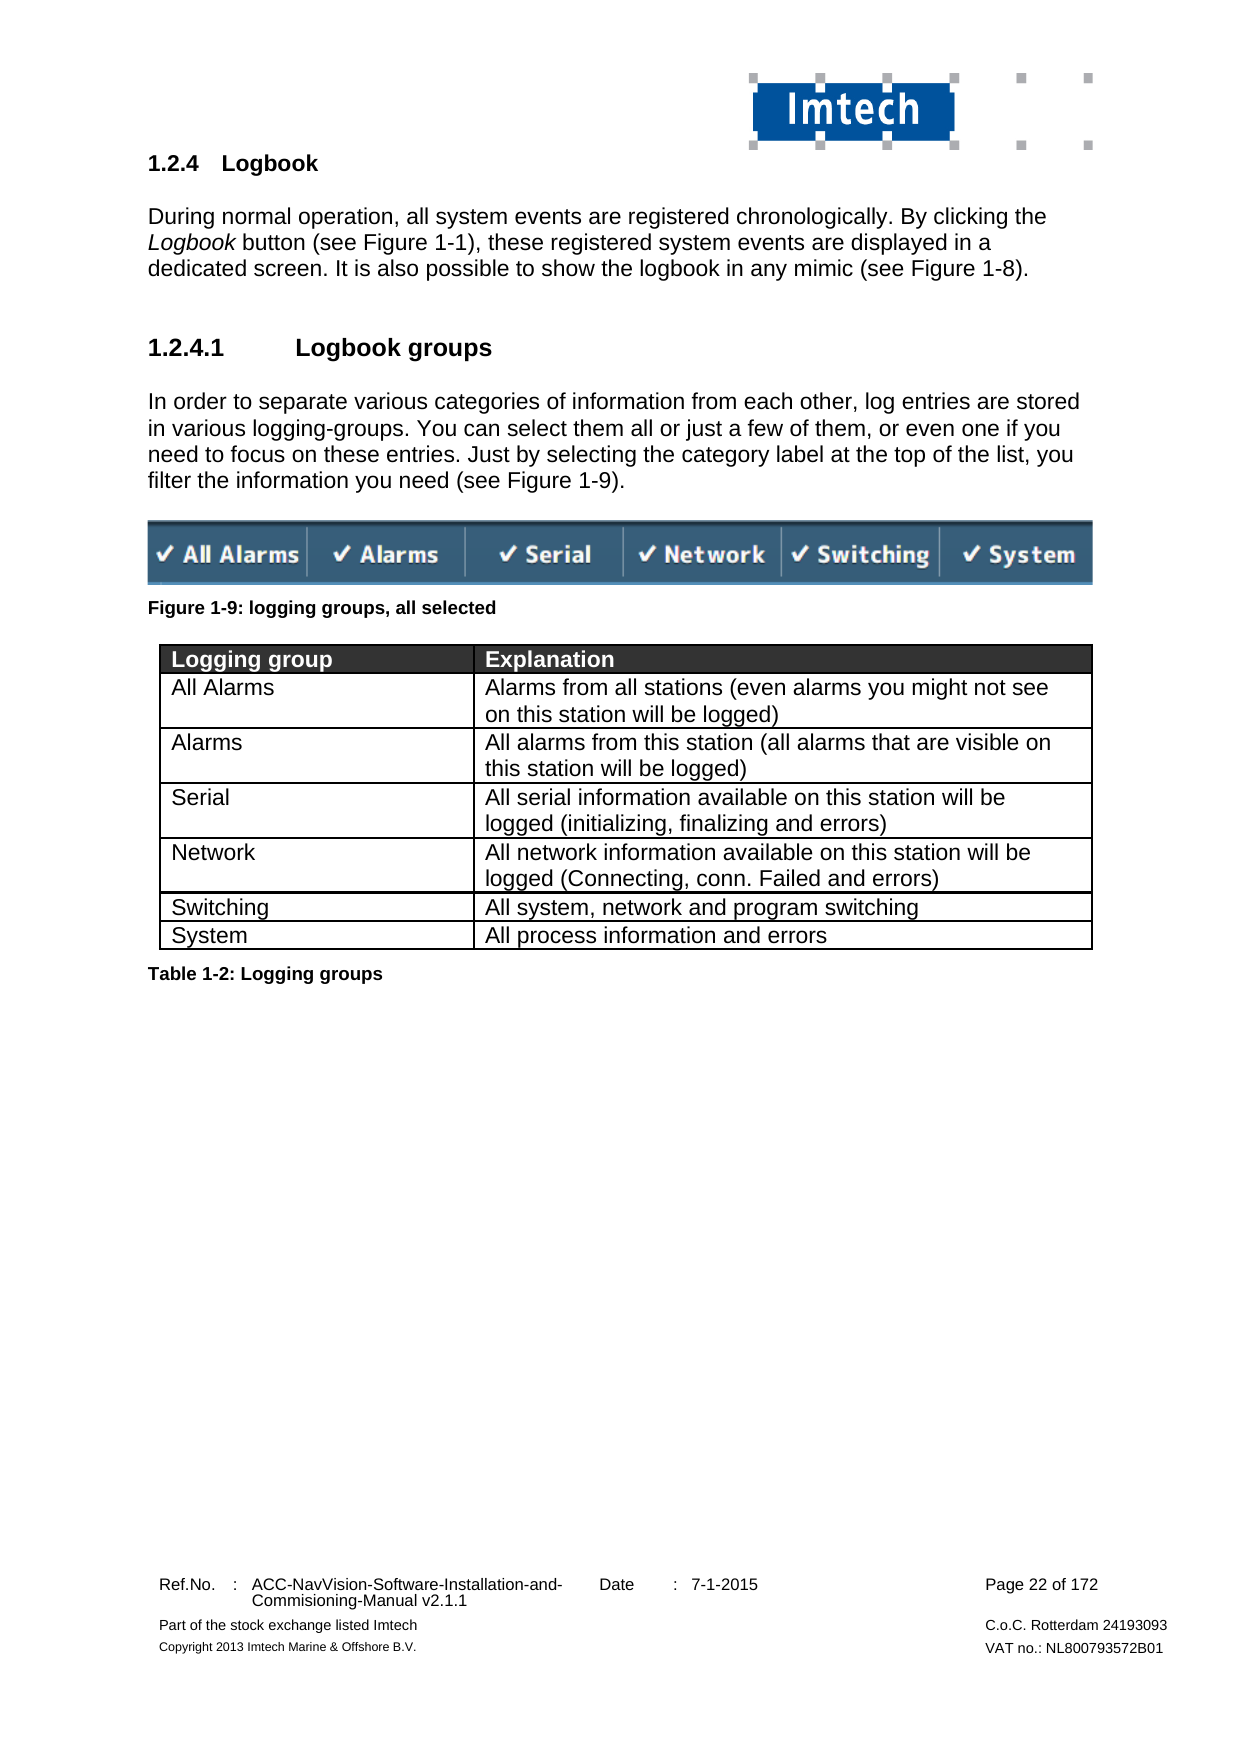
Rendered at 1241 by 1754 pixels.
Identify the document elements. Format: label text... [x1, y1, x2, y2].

table_cell Serial [161, 784, 473, 837]
table_header Explanation [475, 646, 1091, 672]
table_cell System [161, 922, 473, 948]
table_cell Alarms [161, 729, 473, 782]
table_cell All Alarms [161, 674, 473, 727]
table_cell All system, network and program switching [475, 894, 1091, 920]
table_cell Switching [161, 894, 473, 920]
table_cell All alarms from this station (all alarms that are visible on this station will be logged) [475, 729, 1091, 782]
subtitle Logbook groups [148, 333, 1093, 362]
table_cell All process information and errors [475, 922, 1091, 948]
picture [147, 520, 1093, 585]
picture [748, 73, 1093, 150]
table_header Logging group [161, 646, 473, 672]
text Figure 1-9: logging groups, all selected [148, 597, 1093, 619]
table_cell All network information available on this station will be logged (Connecting, conn. Failed and errors) [475, 839, 1091, 891]
table_cell Network [161, 839, 473, 891]
text In order to separate various categories of information from each other, log entries are stored in various logging-groups. You can select them all or just a few of them, or even one if you need to focus on these entries. Just by selecting the category label at the top of the list, you filter the information you need (see Figure 1-9). [148, 388, 1093, 493]
table_cell Alarms from all stations (even alarms you might not see on this station will be logged) [475, 674, 1091, 727]
text During normal operation, all system events are registered chronologically. By clicking the Logbook button (see Figure 1-1), these registered system events are displayed in a dedicated screen. It is also possible to show the logbook in any mimic (see Figure 1-8). [148, 203, 1093, 282]
table_cell All serial information available on this station will be logged (initializing, finalizing and errors) [475, 784, 1091, 837]
subtitle Logbook [148, 150, 1093, 176]
text Table 1-2: Logging groups [148, 963, 1093, 984]
